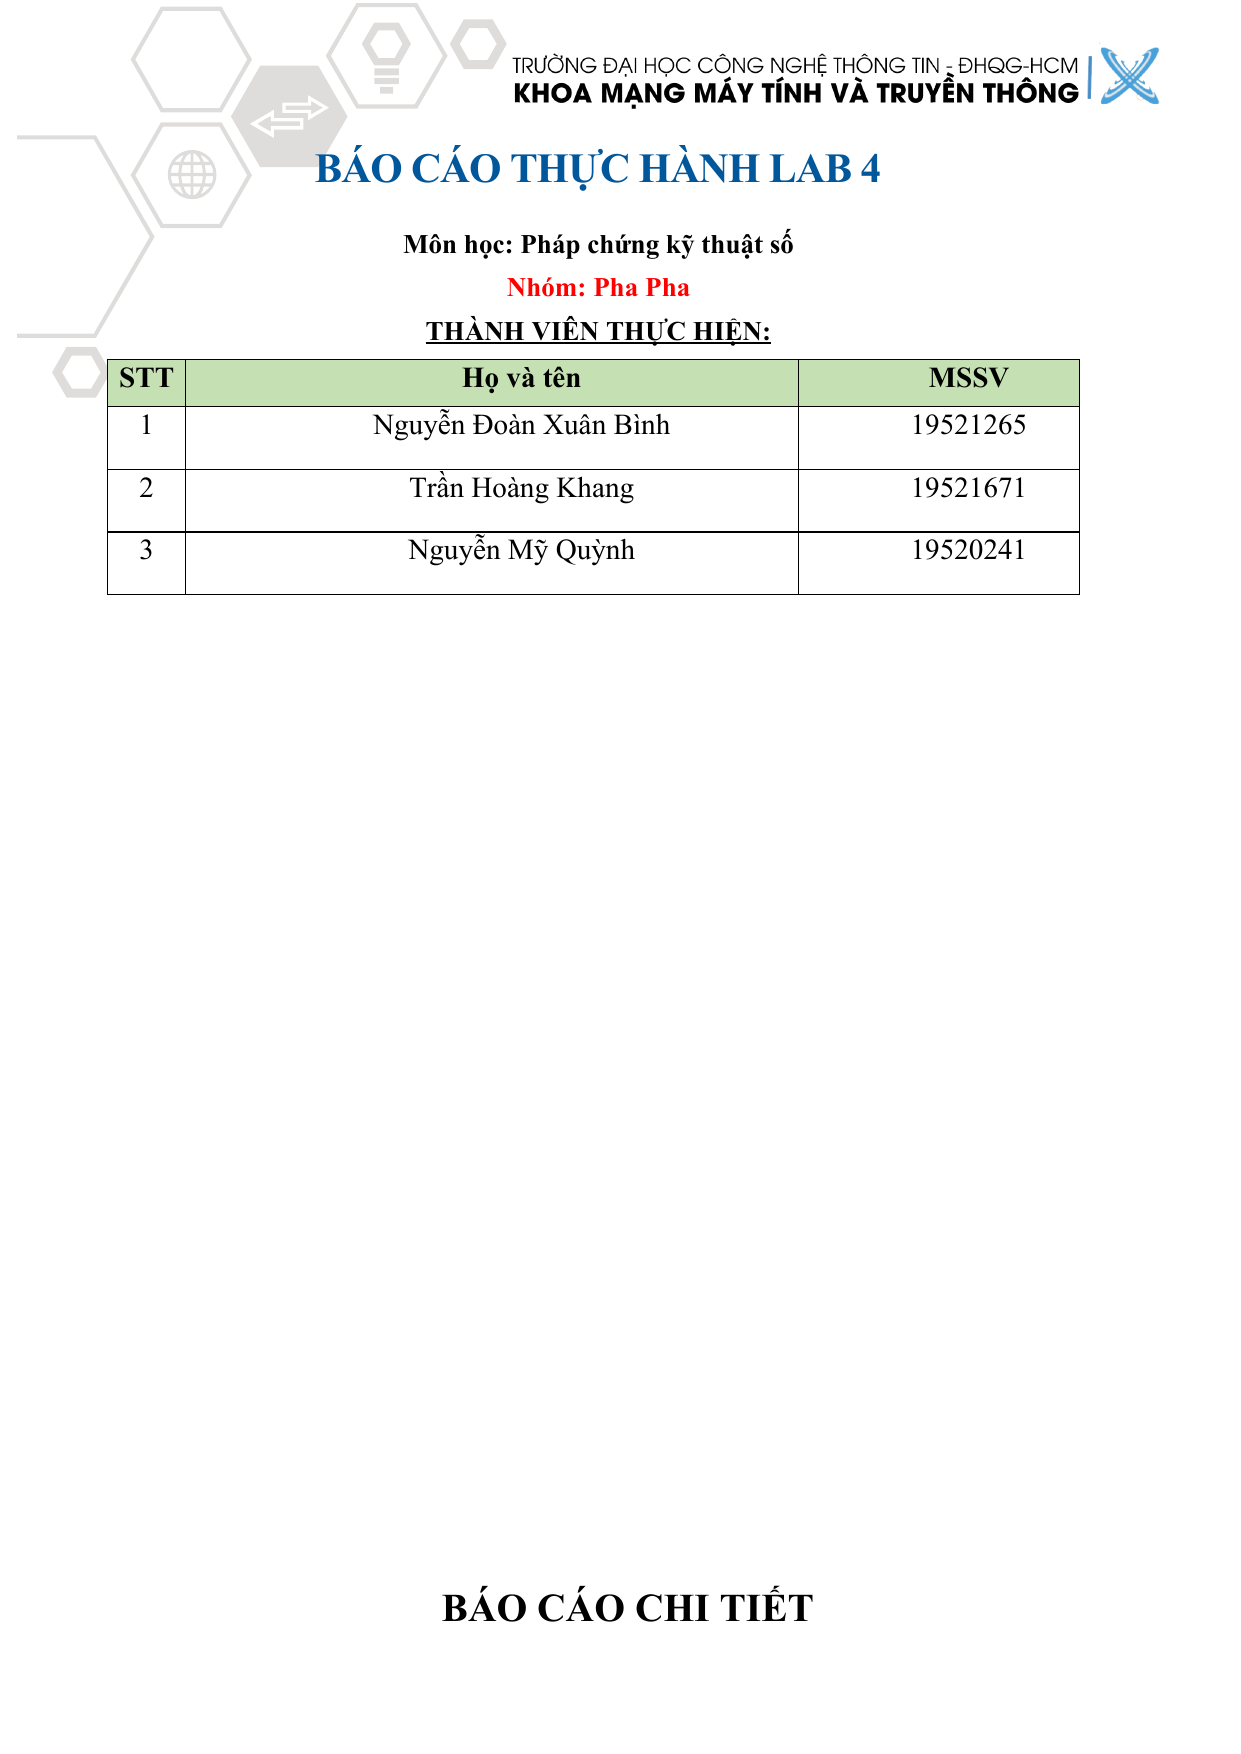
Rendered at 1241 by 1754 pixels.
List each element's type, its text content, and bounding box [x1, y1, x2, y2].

title BÁO CÁO THỰC HÀNH LAB 4 [75, 143, 1122, 191]
picture [505, 32, 1165, 115]
table_cell Nguyễn Đoàn Xuân Bình [186, 407, 798, 469]
text Nhóm: Pha Pha [75, 272, 1122, 303]
table_header MSSV [799, 360, 1079, 406]
table_cell 3 [108, 533, 185, 594]
table_cell 19521671 [799, 470, 1079, 531]
text THÀNH VIÊN THỰC HIỆN: [75, 315, 1122, 346]
table_cell 1 [108, 407, 185, 469]
table_header STT [108, 360, 185, 406]
table_cell 19520241 [799, 533, 1079, 594]
table_cell Nguyễn Mỹ Quỳnh [186, 533, 798, 594]
table_header Họ và tên [186, 360, 798, 406]
text Môn học: Pháp chứng kỹ thuật số [75, 228, 1122, 259]
table_cell 19521265 [799, 407, 1079, 469]
text BÁO CÁO CHI TIẾT [75, 1584, 1122, 1630]
table_cell Trần Hoàng Khang [186, 470, 798, 531]
table_cell 2 [108, 470, 185, 531]
